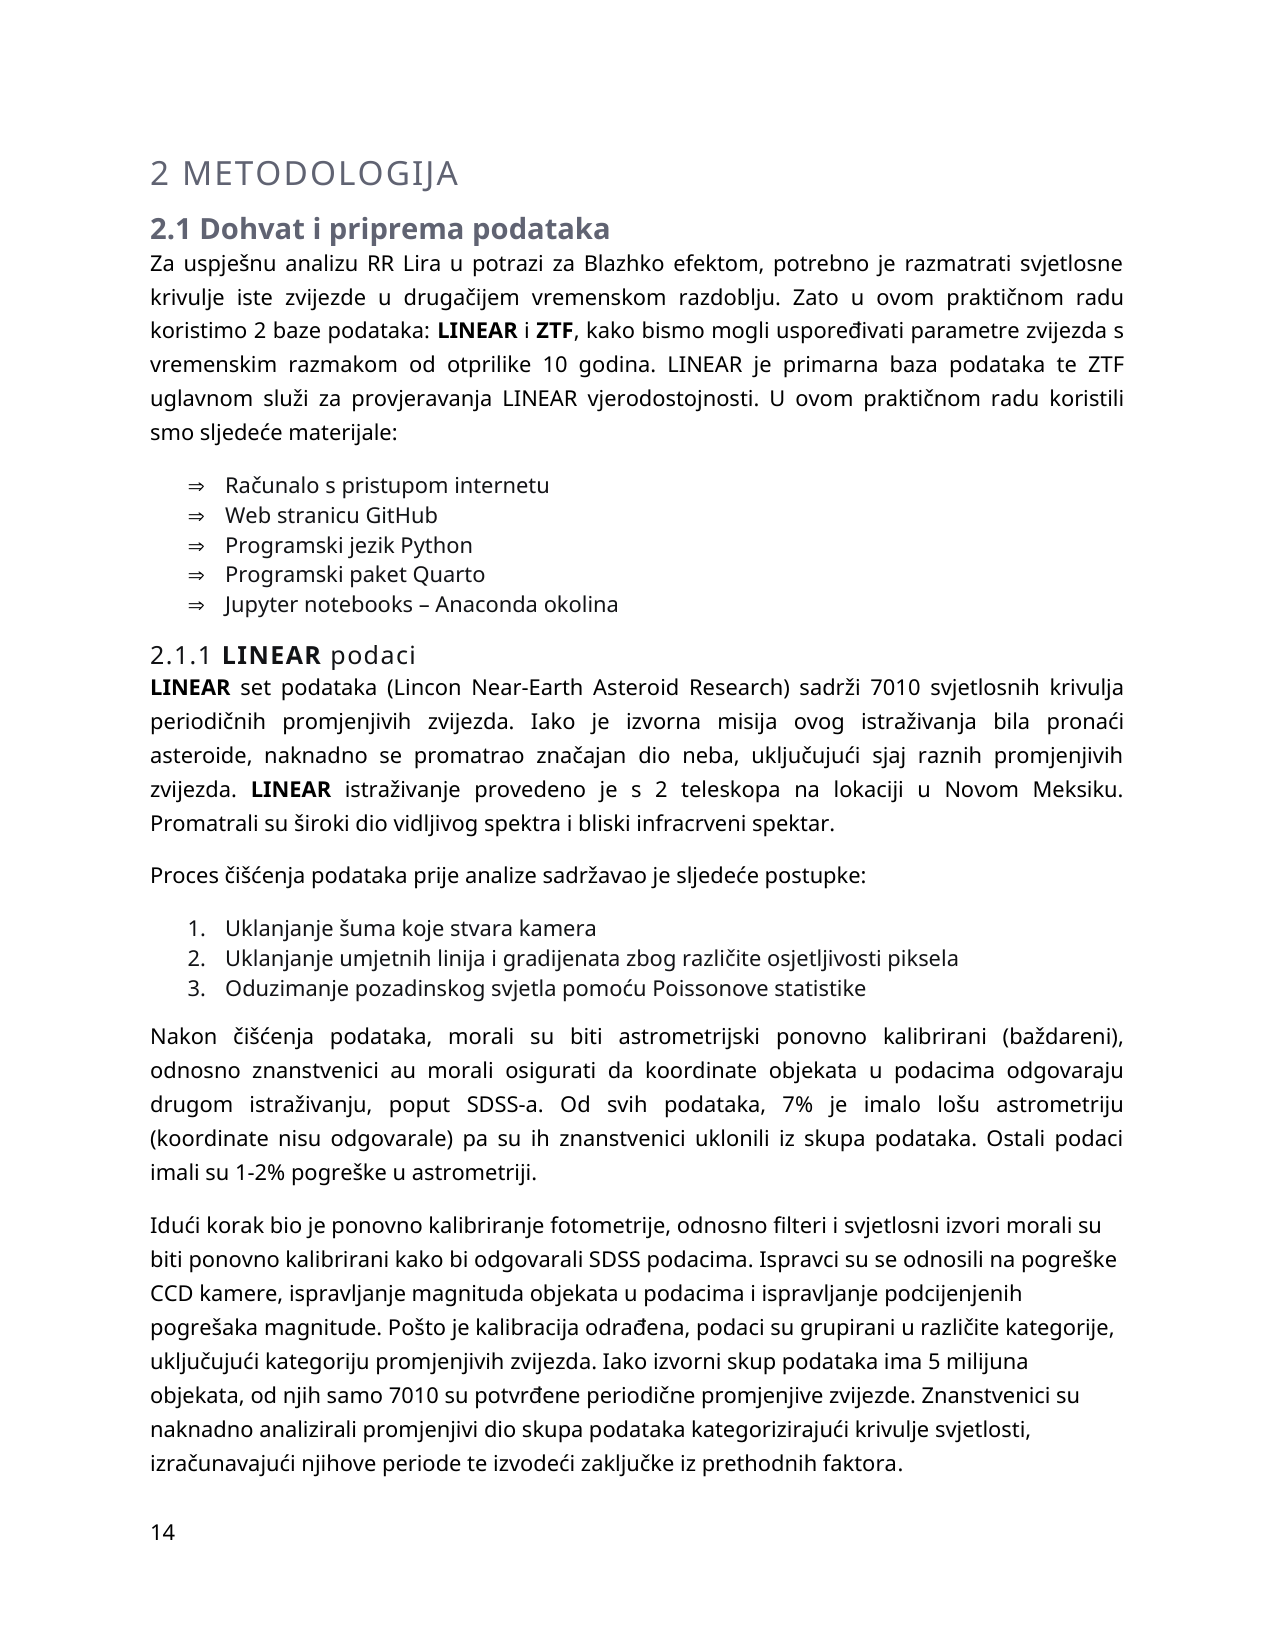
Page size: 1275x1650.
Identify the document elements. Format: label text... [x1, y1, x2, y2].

list Uklanjanje šuma koje stvara kamera [187, 913, 1125, 943]
text Idući korak bio je ponovno kalibriranje fotometrije, odnosno filteri i svjetlosni izvori morali su biti ponovno kalibrirani kako bi odgovarali SDSS podacima. Ispravci su se odnosili na pogreške CCD kamere, ispravljanje magnituda objekata u podacima i ispravljanje podcijenjenih pogrešaka magnitude. Pošto je kalibracija odrađena, podaci su grupirani u različite kategorije, uključujući kategoriju promjenjivih zvijezda. Iako izvorni skup podataka ima 5 milijuna objekata, od njih samo 7010 su potvrđene periodične promjenjive zvijezde. Znanstvenici su naknadno analizirali promjenjivi dio skupa podataka kategorizirajući krivulje svjetlosti, izračunavajući njihove periode te izvodeći zaključke iz prethodnih faktora. [150, 1210, 1125, 1477]
list Uklanjanje umjetnih linija i gradijenata zbog različite osjetljivosti piksela [187, 943, 1125, 973]
subtitle 2 METODOLOGIJA [150, 150, 1125, 195]
list Web stranicu GitHub [187, 500, 1125, 530]
text Nakon čišćenja podataka, morali su biti astrometrijski ponovno kalibrirani (baždareni), odnosno znanstvenici au morali osigurati da koordinate objekata u podacima odgovaraju drugom istraživanju, poput SDSS-a. Od svih podataka, 7% je imalo lošu astrometriju (koordinate nisu odgovarale) pa su ih znanstvenici uklonili iz skupa podataka. Ostali podaci imali su 1-2% pogreške u astrometriji. [150, 1021, 1125, 1187]
list Programski jezik Python [187, 530, 1125, 559]
text Za uspješnu analizu RR Lira u potrazi za Blazhko efektom, potrebno je razmatrati svjetlosne krivulje iste zvijezde u drugačijem vremenskom razdoblju. Zato u ovom praktičnom radu koristimo 2 baze podataka: LINEAR i ZTF, kako bismo mogli uspoređivati parametre zvijezda s vremenskim razmakom od otprilike 10 godina. LINEAR je primarna baza podataka te ZTF uglavnom služi za provjeravanja LINEAR vjerodostojnosti. U ovom praktičnom radu koristili smo sljedeće materijale: [150, 248, 1125, 447]
list Jupyter notebooks – Anaconda okolina [187, 589, 1125, 619]
text LINEAR set podataka (Lincon Near-Earth Asteroid Research) sadrži 7010 svjetlosnih krivulja periodičnih promjenjivih zvijezda. Iako je izvorna misija ovog istraživanja bila pronaći asteroide, naknadno se promatrao značajan dio neba, uključujući sjaj raznih promjenjivih zvijezda. LINEAR istraživanje provedeno je s 2 teleskopa na lokaciji u Novom Meksiku. Promatrali su široki dio vidljivog spektra i bliski infracrveni spektar. [150, 672, 1125, 837]
list Oduzimanje pozadinskog svjetla pomoću Poissonove statistike [187, 973, 1125, 1002]
list Računalo s pristupom internetu [187, 470, 1125, 500]
text Proces čišćenja podataka prije analize sadržavao je sljedeće postupke: [150, 860, 1125, 890]
list Programski paket Quarto [187, 559, 1125, 589]
subtitle 2.1.1 LINEAR podaci [150, 638, 1125, 672]
subtitle 2.1 Dohvat i priprema podataka [150, 208, 1125, 248]
